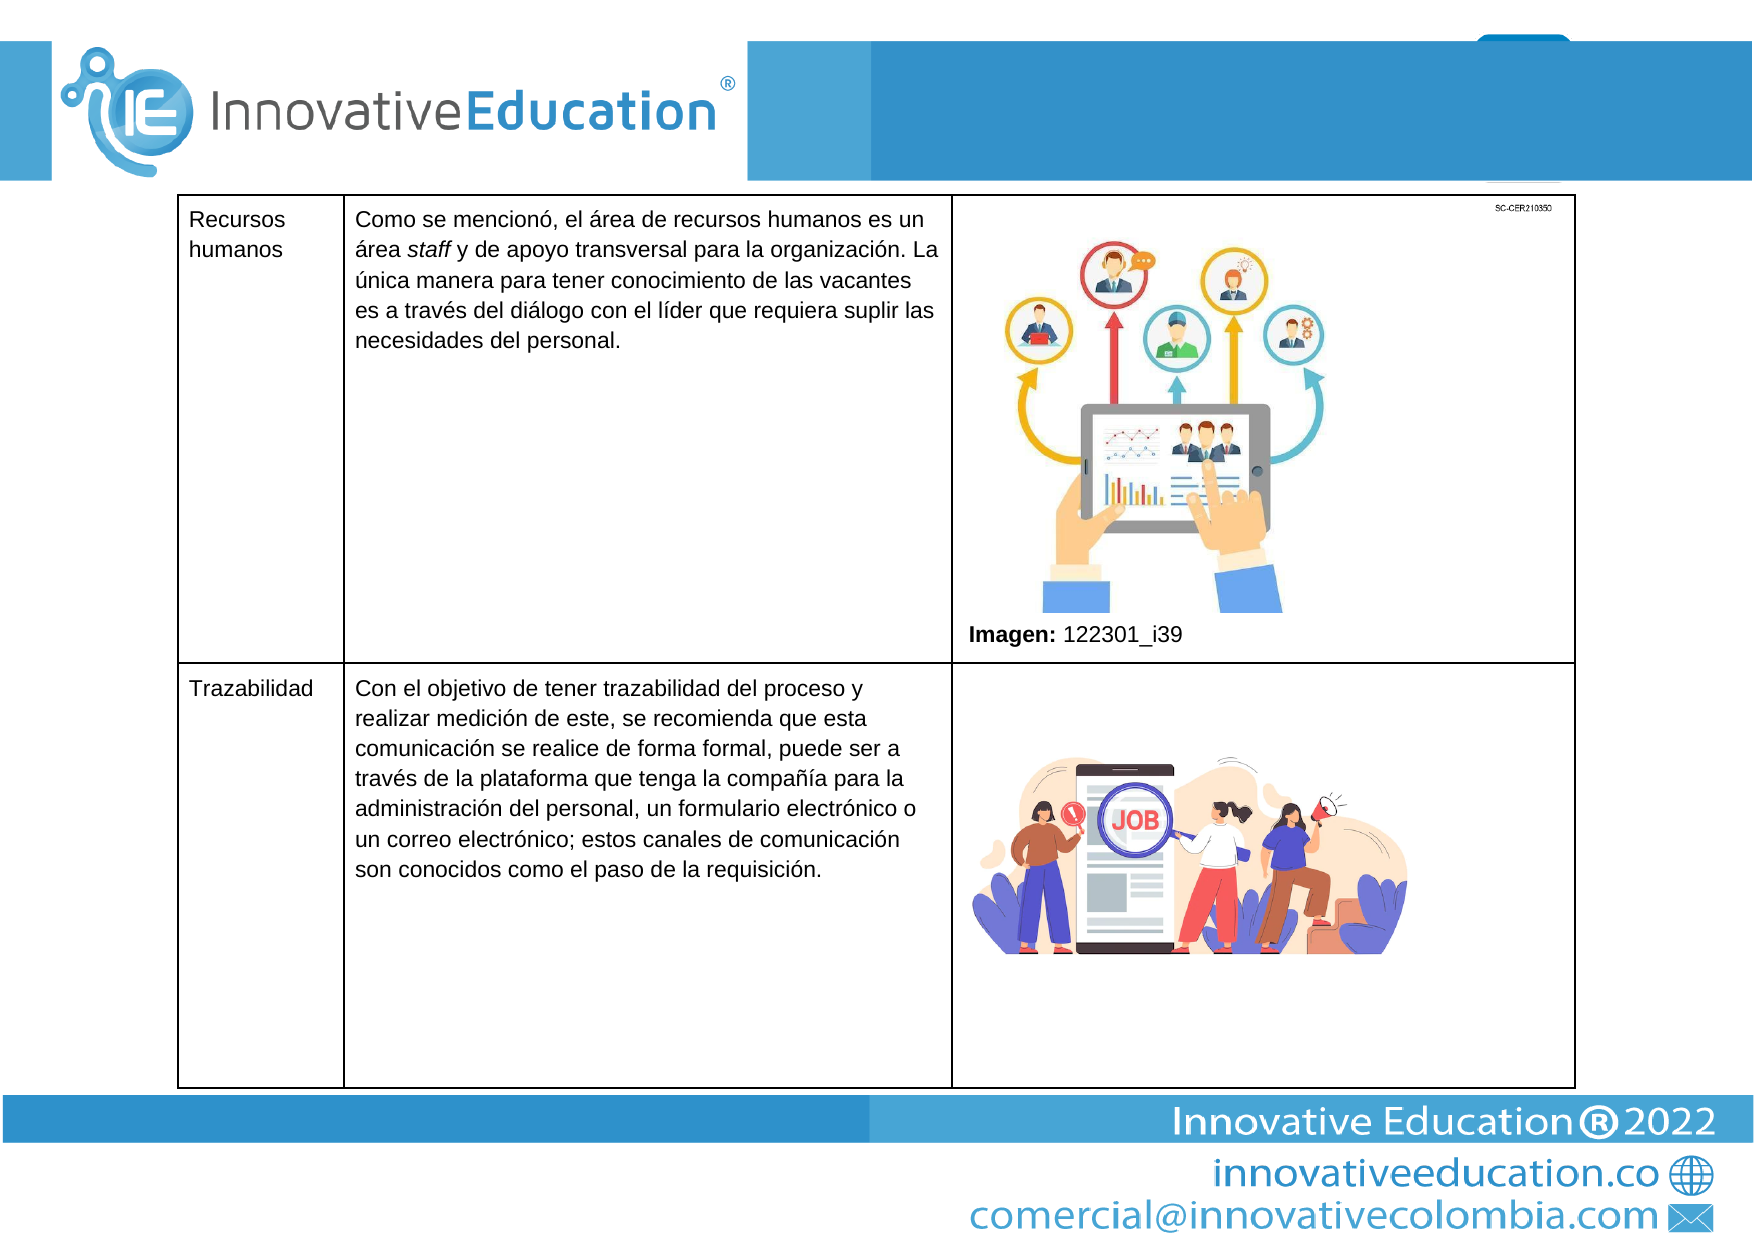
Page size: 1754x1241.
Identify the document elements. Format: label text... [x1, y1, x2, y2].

table_cell Recursos humanos [179, 196, 343, 662]
table_cell Imagen: 122301_i39 [953, 196, 1574, 662]
table_cell Imagen: 122301_i40 [953, 664, 1574, 1087]
picture [0, 28, 1752, 194]
table_cell Trazabilidad [179, 664, 343, 1087]
table_cell Como se mencionó, el área de recursos humanos es un área staff y de apoyo transversal para la organización. La única manera para tener conocimiento de las vacantes es a través del diálogo con el líder que requiera suplir las necesidades del personal. [345, 196, 951, 662]
picture [962, 704, 1417, 1007]
picture [2, 1093, 1754, 1239]
picture [962, 206, 1369, 613]
